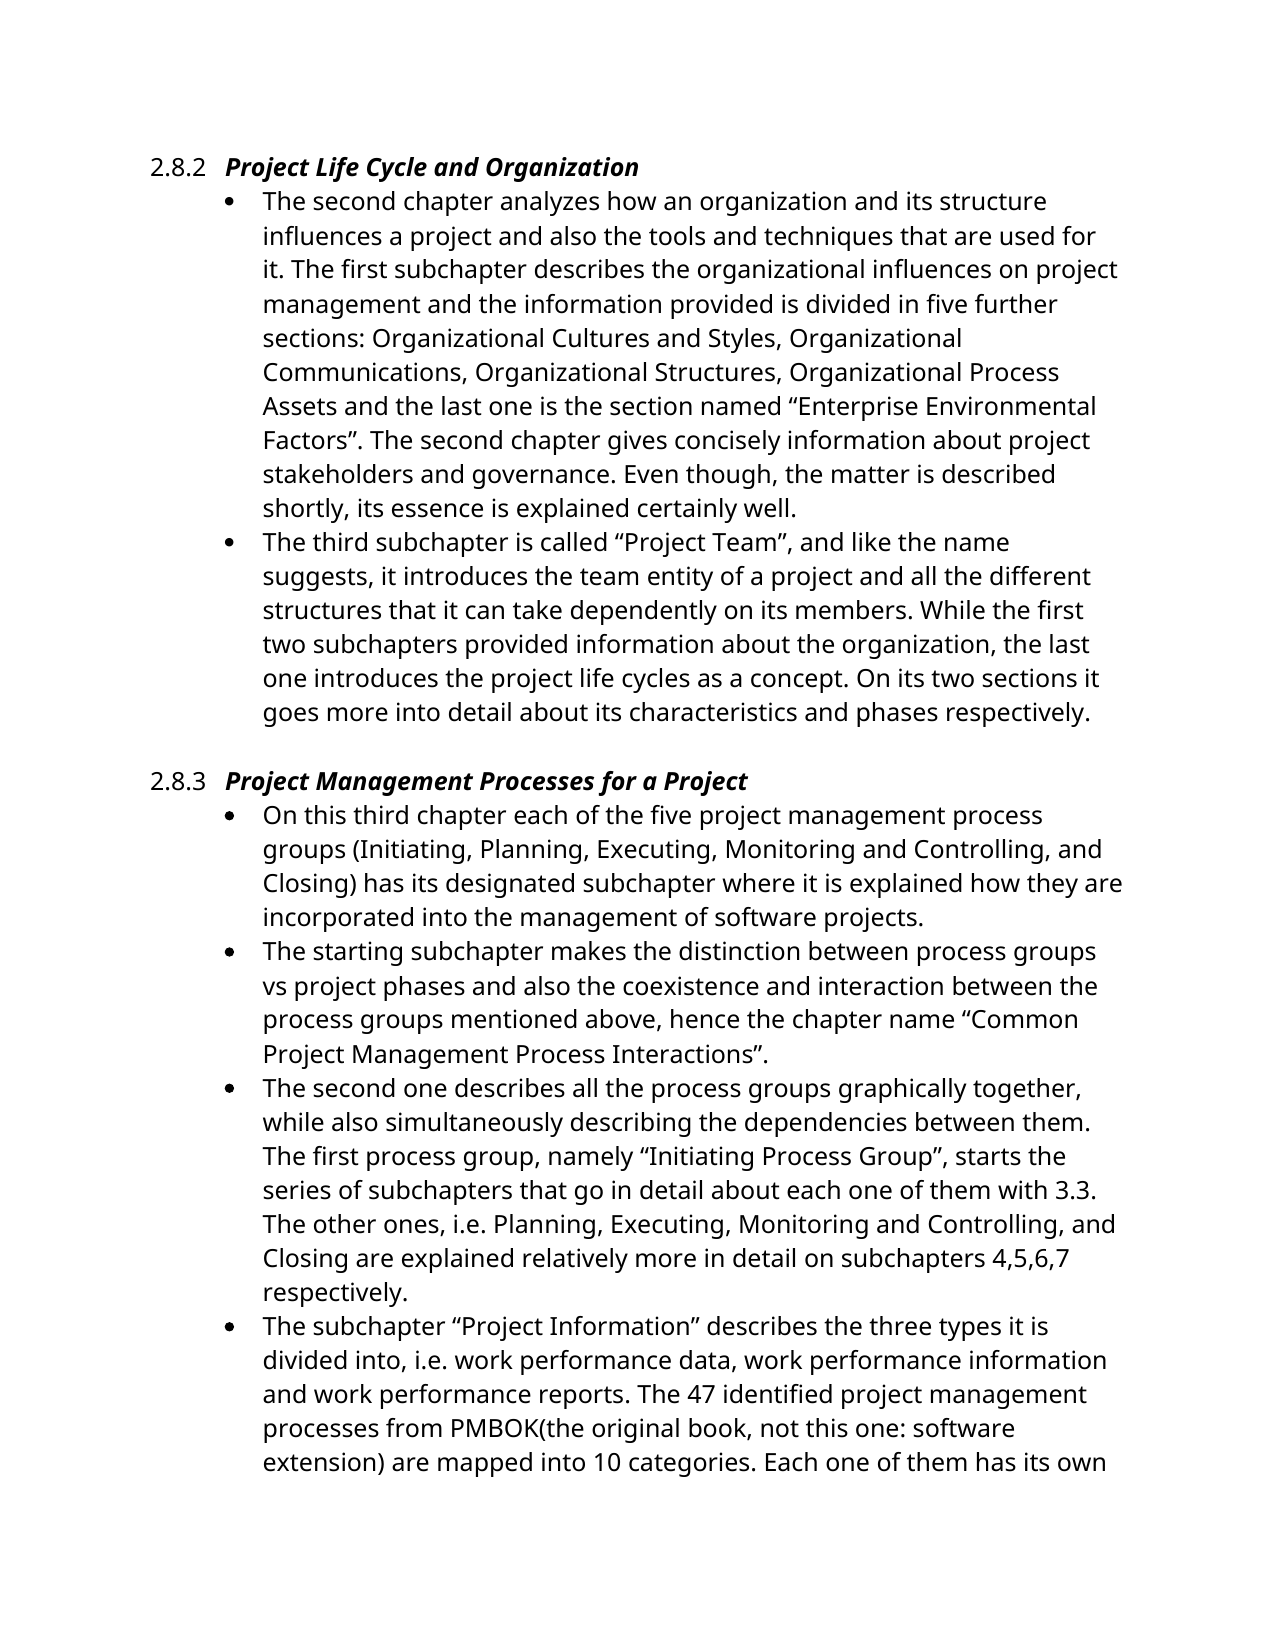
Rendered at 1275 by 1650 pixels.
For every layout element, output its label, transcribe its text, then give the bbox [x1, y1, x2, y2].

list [225, 1309, 1125, 1479]
subtitle Project Management Processes for a Project [150, 764, 1125, 798]
list The starting subchapter makes the distinction between process groups vs project phases and also the coexistence and interaction between the process groups mentioned above, hence the chapter name “Common Project Management Process Interactions”. [225, 934, 1125, 1070]
list The second chapter analyzes how an organization and its structure influences a project and also the tools and techniques that are used for it. The first subchapter describes the organizational influences on project management and the information provided is divided in five further sections: Organizational Cultures and Styles, Organizational Communications, Organizational Structures, Organizational Process Assets and the last one is the section named “Enterprise Environmental Factors”. The second chapter gives concisely information about project stakeholders and governance. Even though, the matter is described shortly, its essence is explained certainly well. [225, 184, 1125, 525]
list The third subchapter is called “Project Team”, and like the name suggests, it introduces the team entity of a project and all the different structures that it can take dependently on its members. While the first two subchapters provided information about the organization, the last one introduces the project life cycles as a concept. On its two sections it goes more into detail about its characteristics and phases respectively. [225, 525, 1125, 729]
list On this third chapter each of the five project management process groups (Initiating, Planning, Executing, Monitoring and Controlling, and Closing) has its designated subchapter where it is explained how they are incorporated into the management of software projects. [225, 798, 1125, 934]
list The second one describes all the process groups graphically together, while also simultaneously describing the dependencies between them. The first process group, namely “Initiating Process Group”, starts the series of subchapters that go in detail about each one of them with 3.3. The other ones, i.e. Planning, Executing, Monitoring and Controlling, and Closing are explained relatively more in detail on subchapters 4,5,6,7 respectively. [225, 1070, 1125, 1309]
subtitle Project Life Cycle and Organization [150, 150, 1125, 184]
